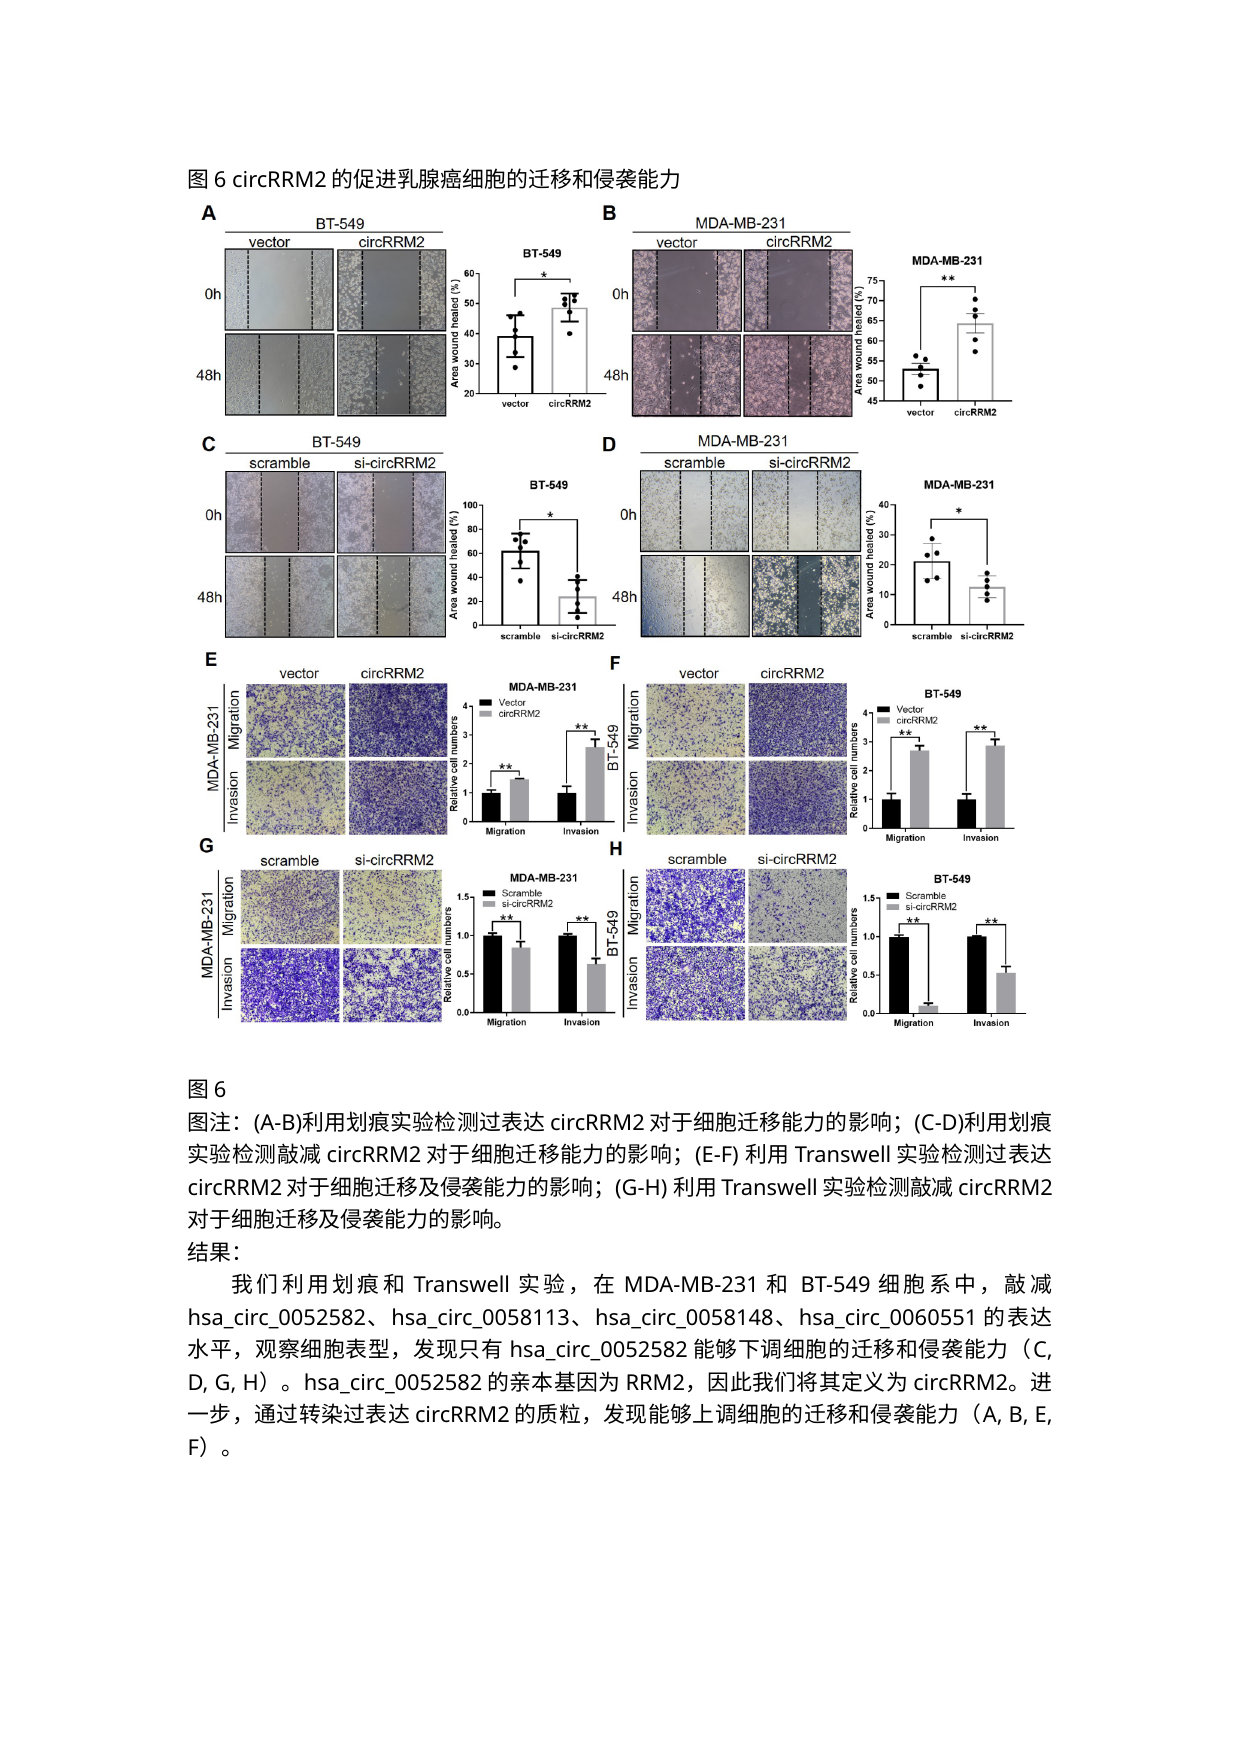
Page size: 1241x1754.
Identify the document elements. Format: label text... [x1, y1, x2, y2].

text 图注：(A-B)利用划痕实验检测过表达circRRM2对于细胞迁移能力的影响；(C-D)利用划痕实验检测敲减circRRM2对于细胞迁移能力的影响；(E-F) 利用Transwell实验检测过表达circRRM2对于细胞迁移及侵袭能力的影响；(G-H) 利用Transwell实验检测敲减circRRM2对于细胞迁移及侵袭能力的影响。 [187, 1104, 1053, 1234]
text 我们利用划痕和Transwell实验，在MDA-MB-231和 BT-549细胞系中，敲减hsa_circ_0052582、hsa_circ_0058113、hsa_circ_0058148、hsa_circ_0060551的表达水平，观察细胞表型，发现只有hsa_circ_0052582能够下调细胞的迁移和侵袭能力（C, D, G, H）。hsa_circ_0052582的亲本基因为RRM2，因此我们将其定义为circRRM2。进一步，通过转染过表达circRRM2的质粒，发现能够上调细胞的迁移和侵袭能力（A, B, E, F）。 [187, 1267, 1053, 1462]
picture [187, 194, 1053, 1040]
text 结果： [187, 1234, 1053, 1267]
text 图6 [187, 1072, 1053, 1104]
text 图6 circRRM2的促进乳腺癌细胞的迁移和侵袭能力 [187, 162, 1053, 194]
